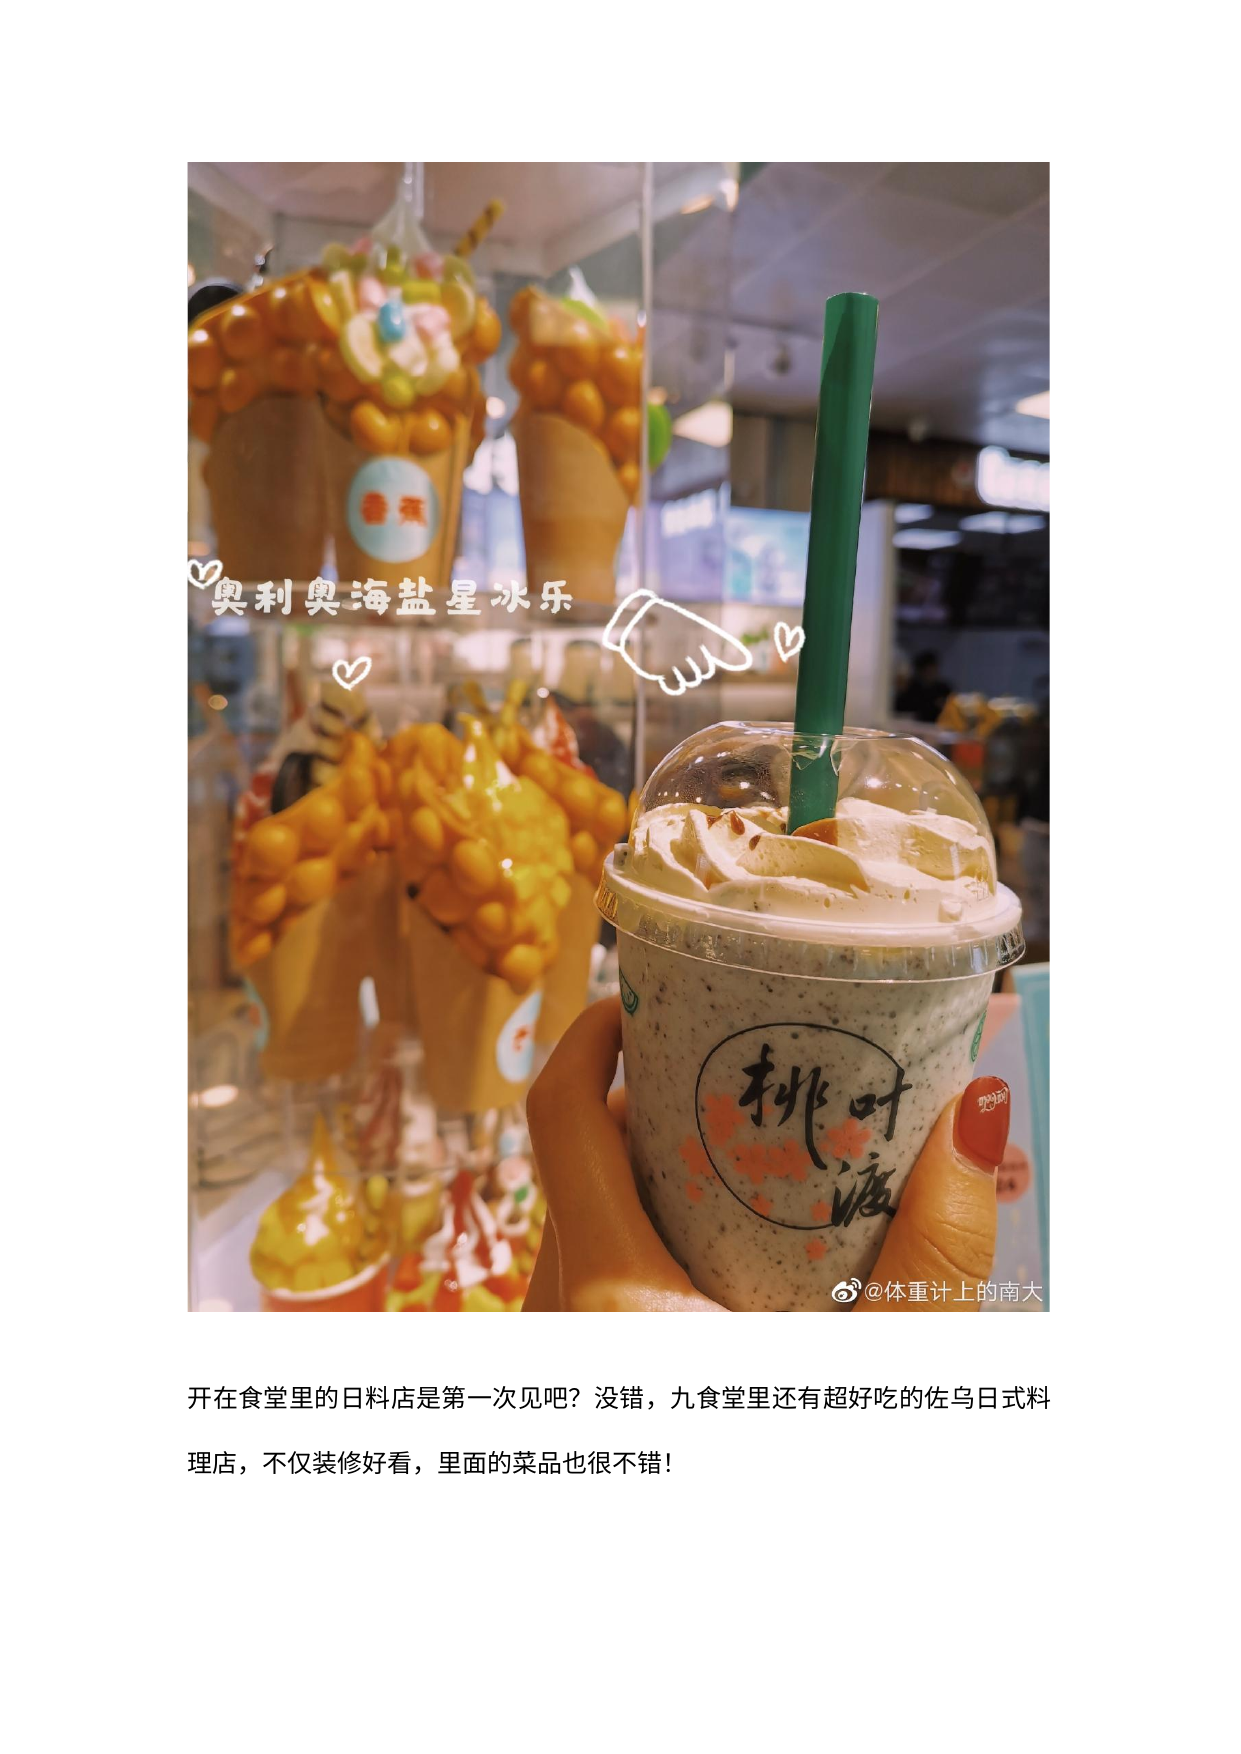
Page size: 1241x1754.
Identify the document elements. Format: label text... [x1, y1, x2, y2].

picture [187, 162, 1050, 1312]
text 开在食堂里的日料店是第一次见吧？没错，九食堂里还有超好吃的佐乌日式料理店，不仅装修好看，里面的菜品也很不错！ [187, 1364, 1053, 1494]
